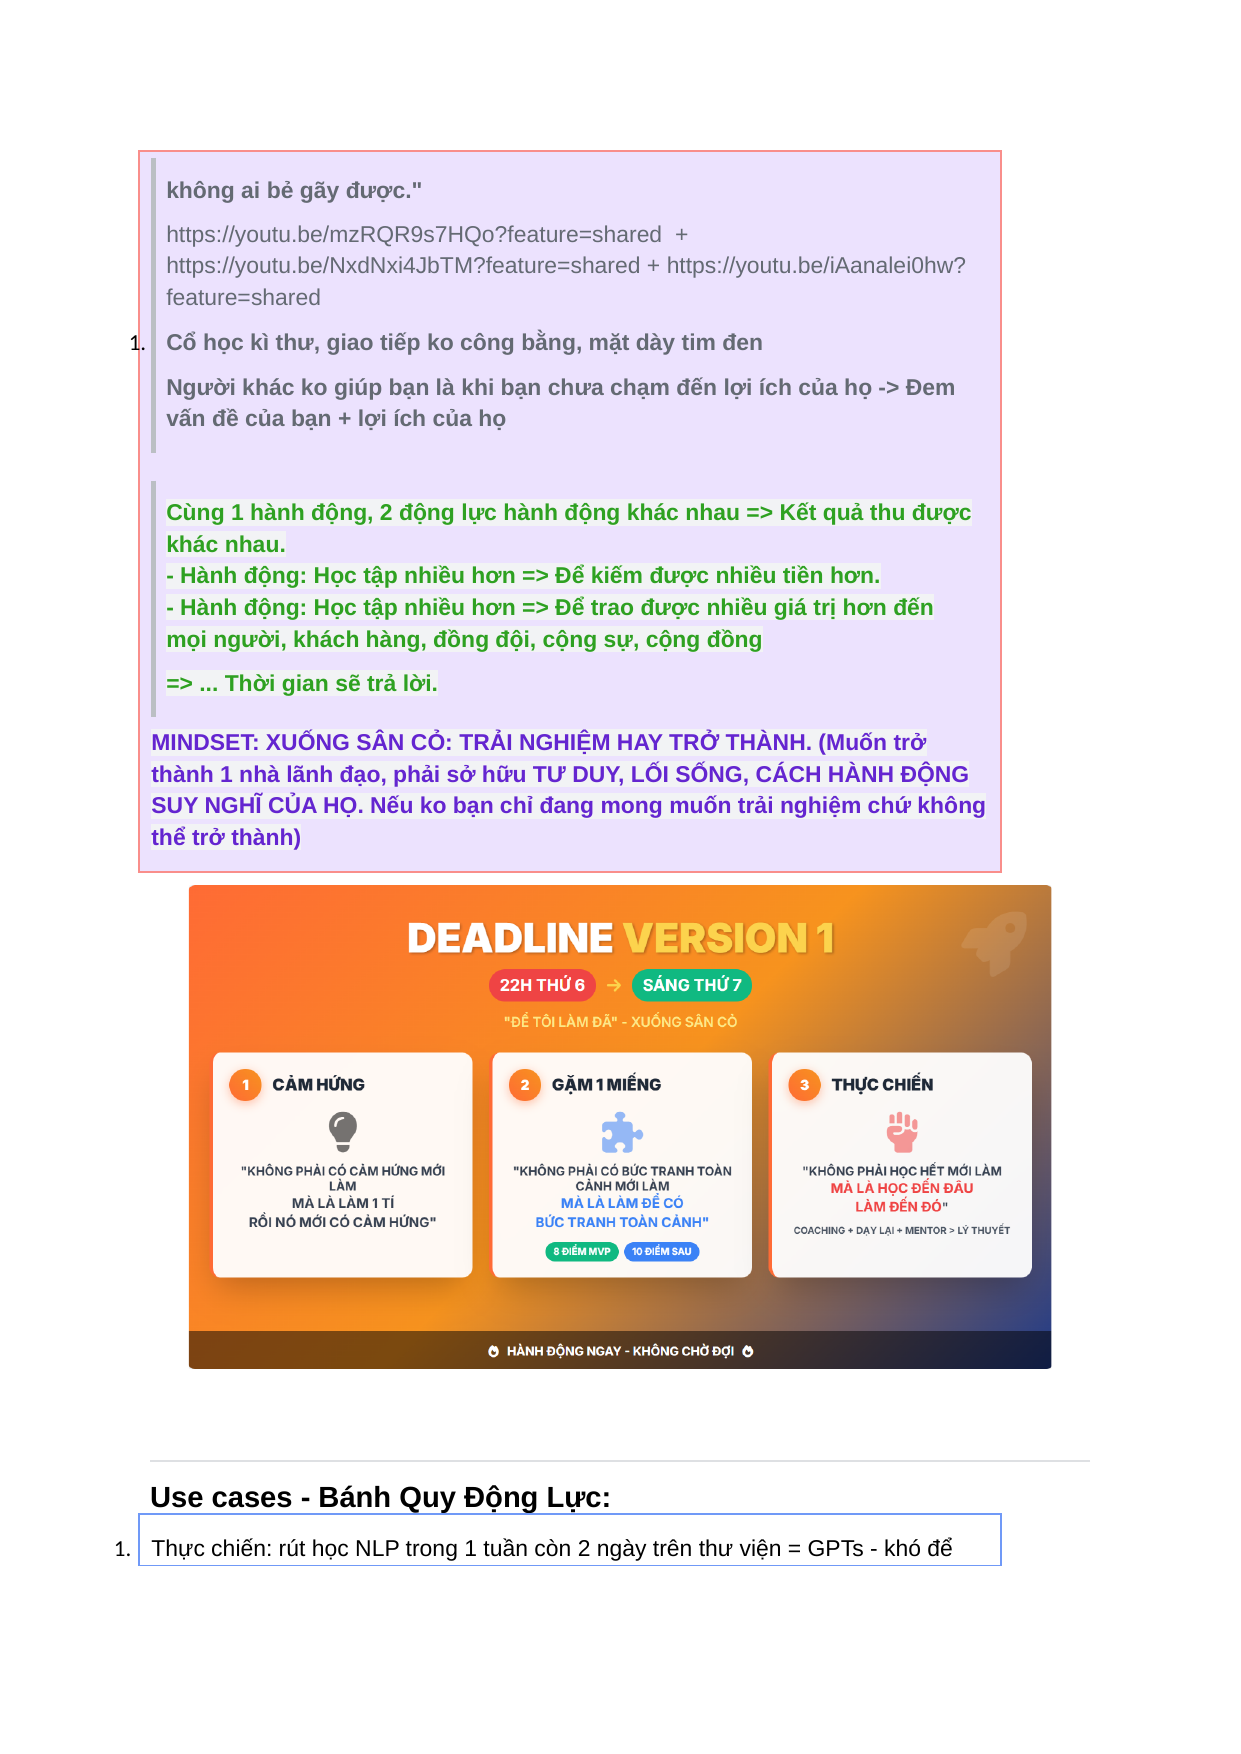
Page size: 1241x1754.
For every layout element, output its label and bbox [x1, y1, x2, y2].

table_header [140, 152, 1000, 871]
picture [188, 885, 1052, 1369]
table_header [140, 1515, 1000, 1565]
